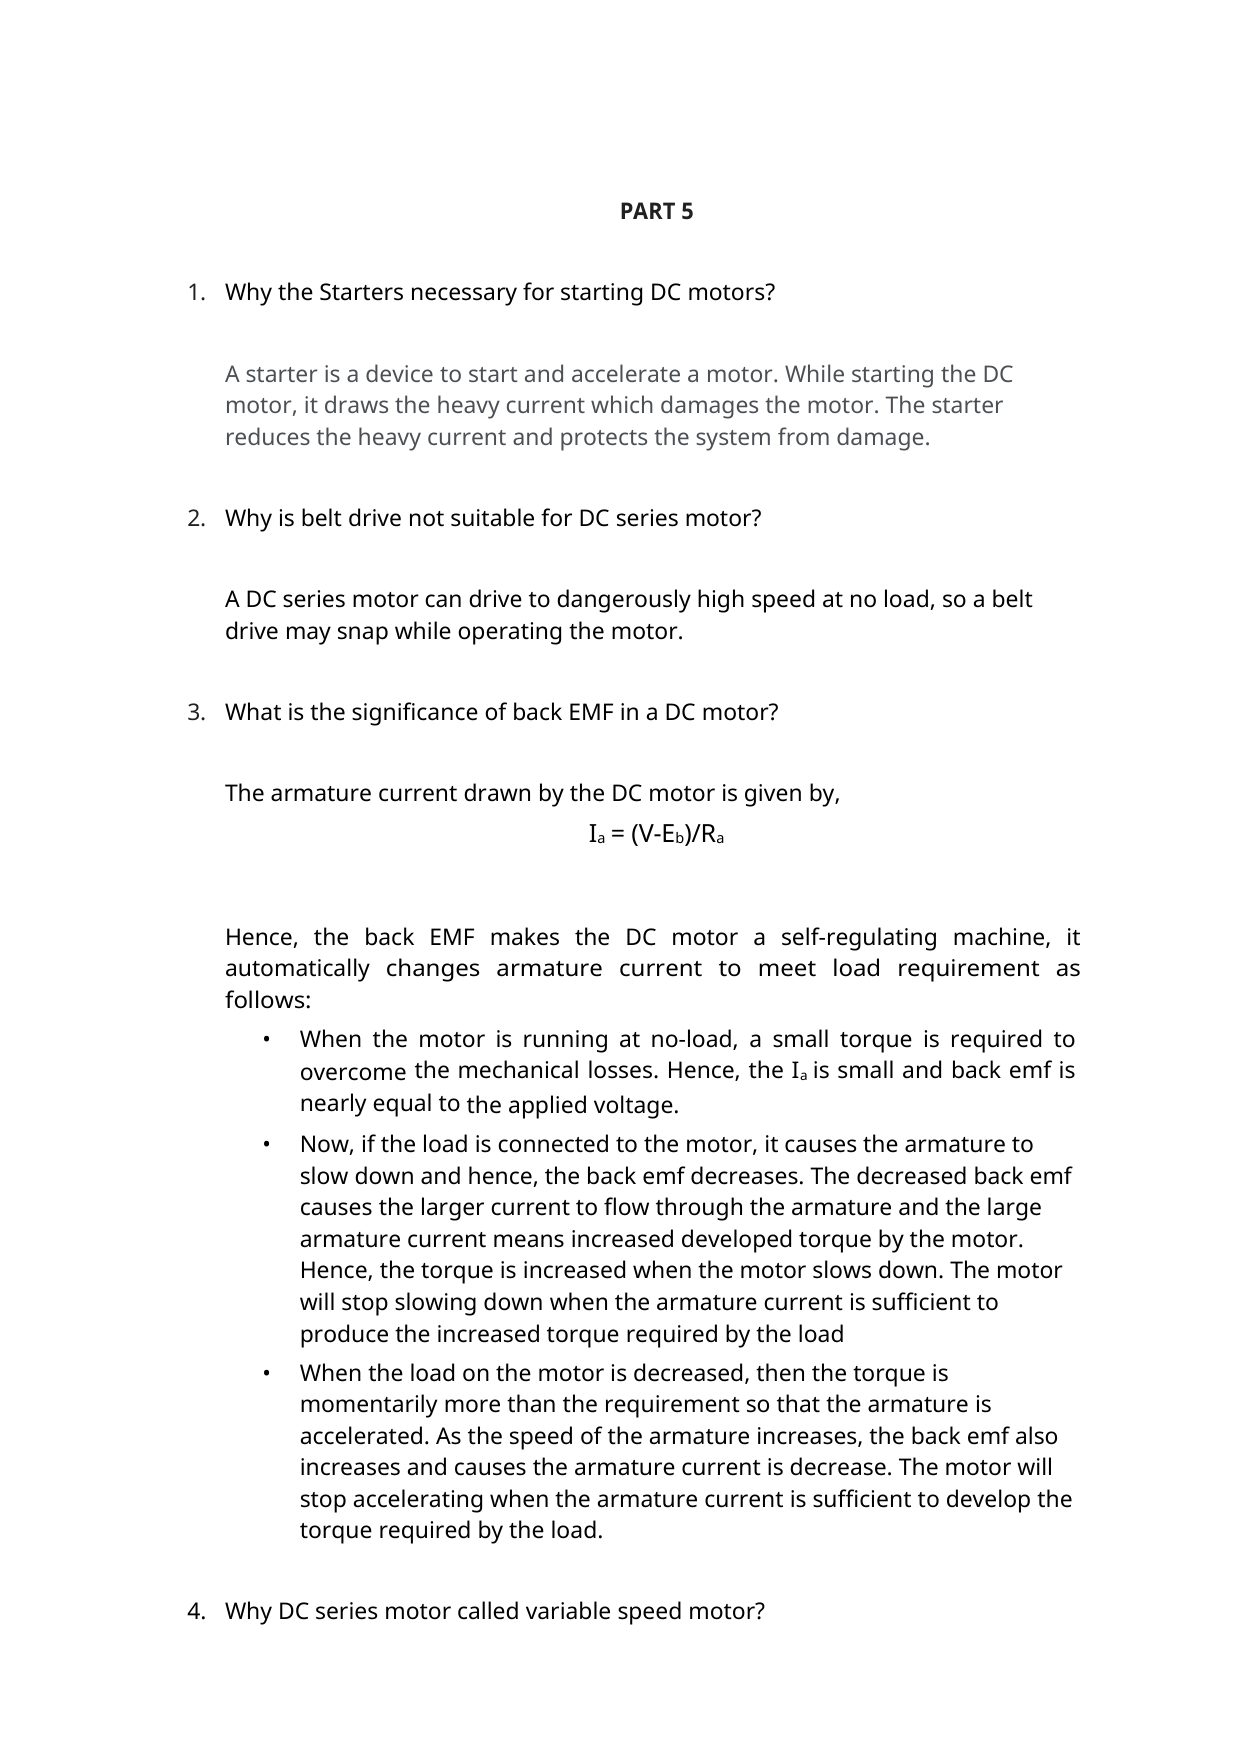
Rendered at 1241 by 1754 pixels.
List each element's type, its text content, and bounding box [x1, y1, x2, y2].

list Why is belt drive not suitable for DC series motor? [187, 502, 1176, 533]
text A starter is a device to start and accelerate a motor. While starting the DC motor, it draws the heavy current which damages the motor. The starter reduces the heavy current and protects the system from damage. [225, 358, 1061, 452]
list When the motor is running at no-load, a small torque is required to overcome the mechanical losses. Hence, the Ia is small and back emf is nearly equal to the applied voltage. [262, 1023, 1076, 1120]
list Why the Starters necessary for starting DC motors? [187, 276, 1176, 308]
text A DC series motor can drive to dangerously high speed at no load, so a belt drive may snap while operating the motor. [225, 583, 1089, 646]
list What is the significance of back EMF in a DC motor? [187, 695, 1176, 727]
text Hence, the back EMF makes the DC motor a self-regulating machine, it automatically changes armature current to meet load requirement as follows: [225, 920, 1081, 1015]
list Why DC series motor called variable speed motor? [187, 1595, 1176, 1626]
list When the load on the motor is decreased, then the torque is momentarily more than the requirement so that the armature is accelerated. As the speed of the armature increases, the back emf also increases and causes the armature current is decrease. The motor will stop accelerating when the armature current is sufficient to develop the torque required by the load. [262, 1357, 1074, 1546]
subtitle PART 5 [305, 195, 1008, 226]
text Ia = (V-Eb)/Ra [305, 816, 1008, 851]
list Now, if the load is connected to the motor, it causes the armature to slow down and hence, the back emf decreases. The decreased back emf causes the larger current to flow through the armature and the large armature current means increased developed torque by the motor. Hence, the torque is increased when the motor slows down. The motor will stop slowing down when the armature current is sufficient to produce the increased torque required by the load [262, 1128, 1085, 1349]
text The armature current drawn by the DC motor is given by, [225, 777, 1176, 808]
